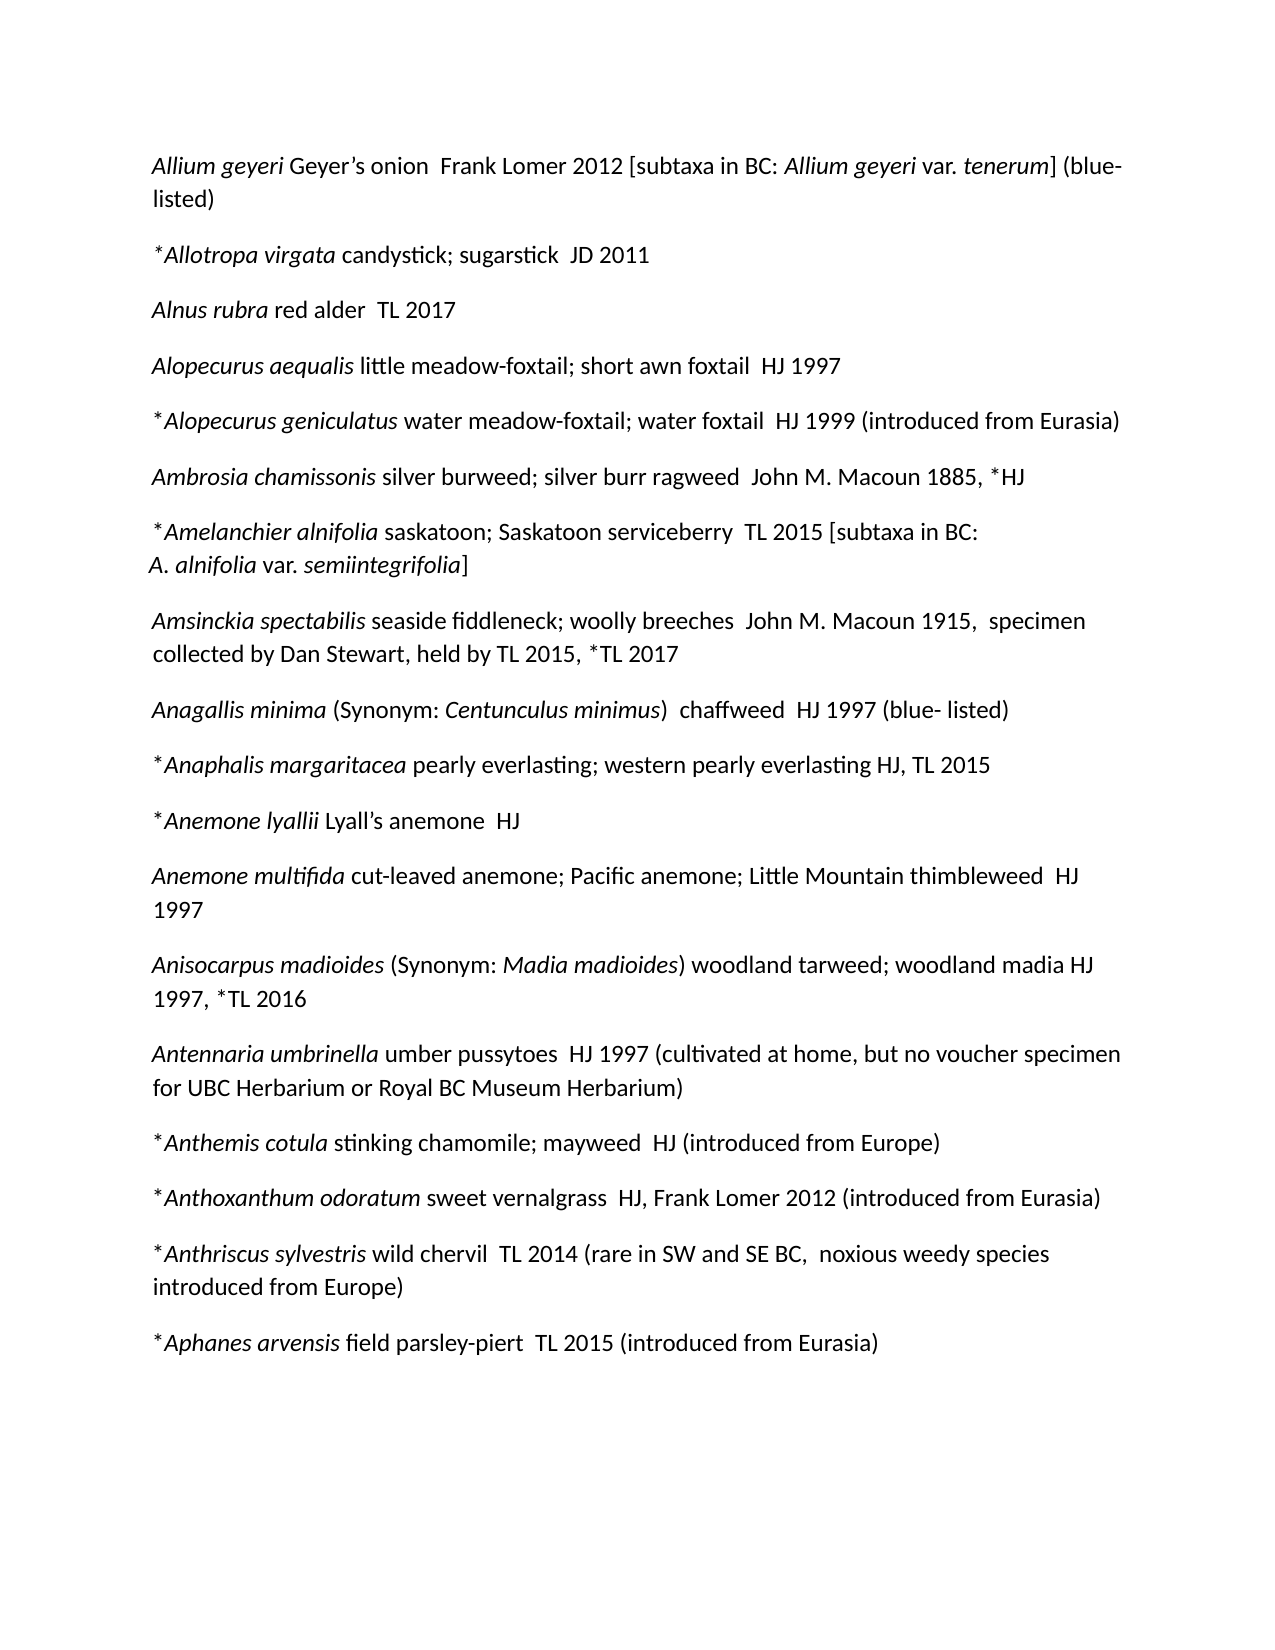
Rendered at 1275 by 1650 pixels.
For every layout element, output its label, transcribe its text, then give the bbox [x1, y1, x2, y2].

text *Anemone lyallii Lyall’s anemone HJ [152, 805, 1126, 835]
text *Amelanchier alnifolia saskatoon; Saskatoon serviceberry TL 2015 [subtaxa in BC: [152, 516, 1126, 547]
text *Aphanes arvensis field parsley-piert TL 2015 (introduced from Eurasia) [152, 1327, 1126, 1357]
text *Anthriscus sylvestris wild chervil TL 2014 (rare in SW and SE BC, noxious weedy species introduced from Europe) [152, 1238, 1126, 1302]
text Antennaria umbrinella umber pussytoes HJ 1997 (cultivated at home, but no voucher specimen for UBC Herbarium or Royal BC Museum Herbarium) [152, 1038, 1126, 1102]
text Alnus rubra red alder TL 2017 [152, 294, 1126, 325]
text A. alnifolia var. semiintegrifolia] [149, 549, 1143, 580]
text *Alopecurus geniculatus water meadow-foxtail; water foxtail HJ 1999 (introduced from Eurasia) [152, 405, 1126, 436]
text Anagallis minima (Synonym: Centunculus minimus) chaffweed HJ 1997 (blue- listed) [152, 694, 1126, 724]
text Anisocarpus madioides (Synonym: Madia madioides) woodland tarweed; woodland madia HJ 1997, *TL 2016 [152, 949, 1126, 1013]
text Anemone multifida cut-leaved anemone; Pacific anemone; Little Mountain thimbleweed HJ 1997 [152, 860, 1126, 924]
text *Anthoxanthum odoratum sweet vernalgrass HJ, Frank Lomer 2012 (introduced from Eurasia) [152, 1182, 1126, 1213]
text Amsinckia spectabilis seaside fiddleneck; woolly breeches John M. Macoun 1915, specimen collected by Dan Stewart, held by TL 2015, *TL 2017 [152, 605, 1126, 669]
text Alopecurus aequalis little meadow-foxtail; short awn foxtail HJ 1997 [152, 350, 1126, 380]
text *Allotropa virgata candystick; sugarstick JD 2011 [152, 239, 1126, 269]
text Allium geyeri Geyer’s onion Frank Lomer 2012 [subtaxa in BC: Allium geyeri var. tenerum] (blue-listed) [152, 150, 1126, 214]
text Ambrosia chamissonis silver burweed; silver burr ragweed John M. Macoun 1885, *HJ [152, 461, 1126, 491]
text *Anaphalis margaritacea pearly everlasting; western pearly everlasting HJ, TL 2015 [152, 749, 1126, 780]
text *Anthemis cotula stinking chamomile; mayweed HJ (introduced from Europe) [152, 1127, 1126, 1158]
